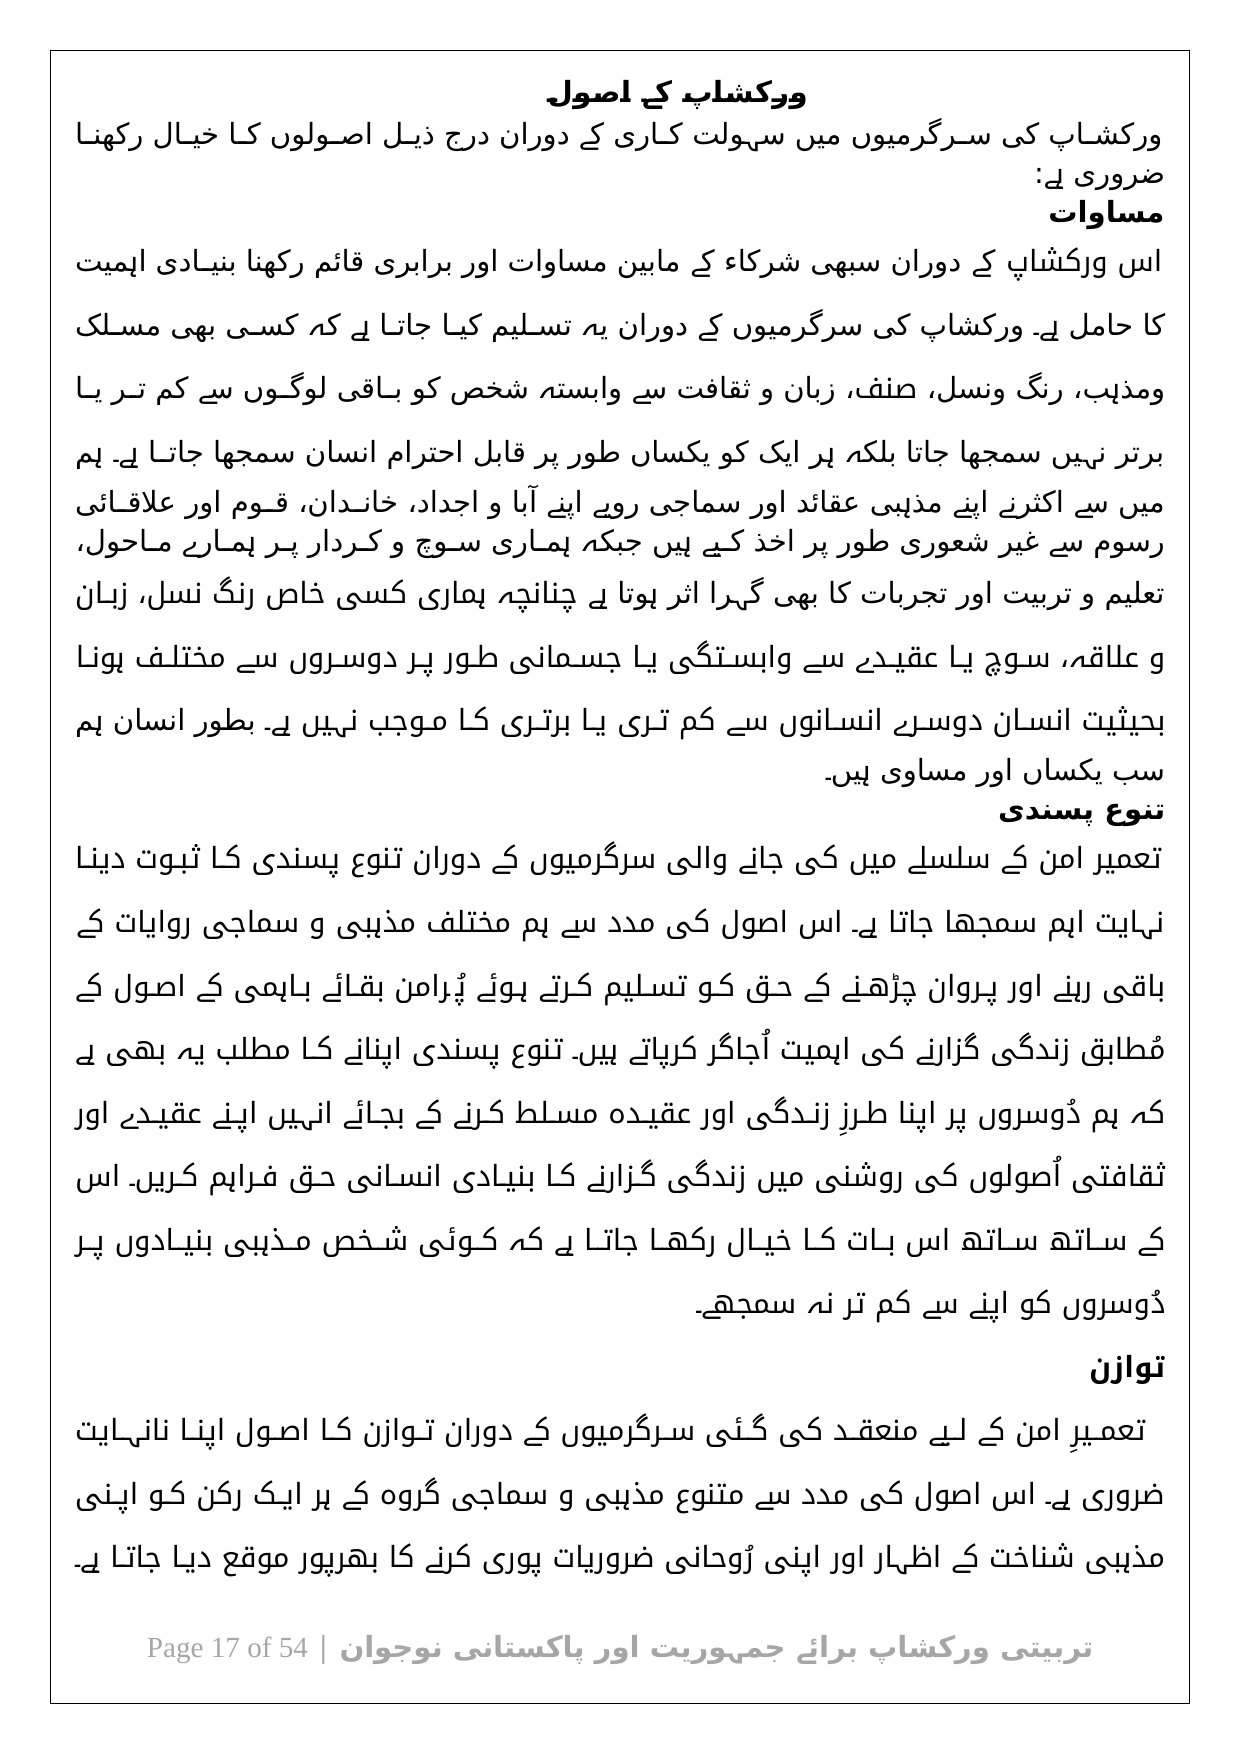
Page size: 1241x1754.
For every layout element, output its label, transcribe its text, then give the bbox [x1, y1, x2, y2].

text اس ورکشاپ کے دوران سبھی شرکاء کے مابین مساوات اور برابری قائم رکھنا بنیادی اہمیت کا حامل ہے۔ ورکشاپ کی سرگرمیوں کے دوران یہ تسلیم کیا جاتا ہے کہ کسی بھی مسلک ومذہب، رنگ ونسل، صنف، زبان و ثقافت سے وابستہ شخص کو باقی لوگوں سے کم تر یا برتر نہیں سمجھا جاتا بلکہ ہر ایک کو یکساں طور پر قابل احترام انسان سمجھا جاتا ہے۔ ہم میں سے اکثرنے اپنے مذہبی عقائد اور سماجی رویے اپنے آبا و اجداد، خاندان، قوم اور علاقائی رسوم سے غیر شعوری طور پر اخذ کیے ہیں جبکہ ہماری سوچ و کردار پر ہمارے ماحول، تعلیم و تربیت اور تجربات کا بھی گہرا اثر ہوتا ہے چنانچہ ہماری کسی خاص رنگ نسل، زبان و علاقہ، سوچ یا عقیدے سے وابستگی یا جسمانی طور پر دوسروں سے مختلف ہونا بحیثیت انسان دوسرے انسانوں سے کم تری یا برتری کا موجب نہیں ہے۔ بطور انسان ہم سب یکساں اور مساوی ہیں۔ [75, 234, 1165, 787]
text تعمیر امن کے سلسلے میں کی جانے والی سرگرمیوں کے دوران تنوع پسندی کا ثبوت دینا نہایت اہم سمجھا جاتا ہے۔ اس اصول کی مدد سے ہم مختلف مذہبی و سماجی روایات کے باقی رہنے اور پروان چڑھنے کے حق کو تسلیم کرتے ہوئے پُرامن بقائے باہمی کے اصول کے مُطابق زندگی گزارنے کی اہمیت اُجاگر کرپاتے ہیں۔ تنوع پسندی اپنانے کا مطلب یہ بھی ہے کہ ہم دُوسروں پر اپنا طرزِ زندگی اور عقیدہ مسلط کرنے کے بجائے انہیں اپنے عقیدے اور ثقافتی اُصولوں کی روشنی میں زندگی گزارنے کا بنیادی انسانی حق فراہم کریں۔ اس کے ساتھ ساتھ اس بات کا خیال رکھا جاتا ہے کہ کوئی شخص مذہبی بنیادوں پر دُوسروں کو اپنے سے کم تر نہ سمجھے۔ [75, 831, 1165, 1332]
text تنوع پسندی [75, 792, 1165, 826]
subtitle ورکشاپ کے اصول [75, 75, 1165, 109]
text ورکشاپ کی سرگرمیوں میں سہولت کاری کے دوران درج ذیل اصولوں کا خیال رکھنا ضروری ہے: [75, 117, 1165, 190]
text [75, 1403, 1165, 1586]
text توازن [75, 1340, 1165, 1395]
text مساوات [75, 195, 1165, 229]
